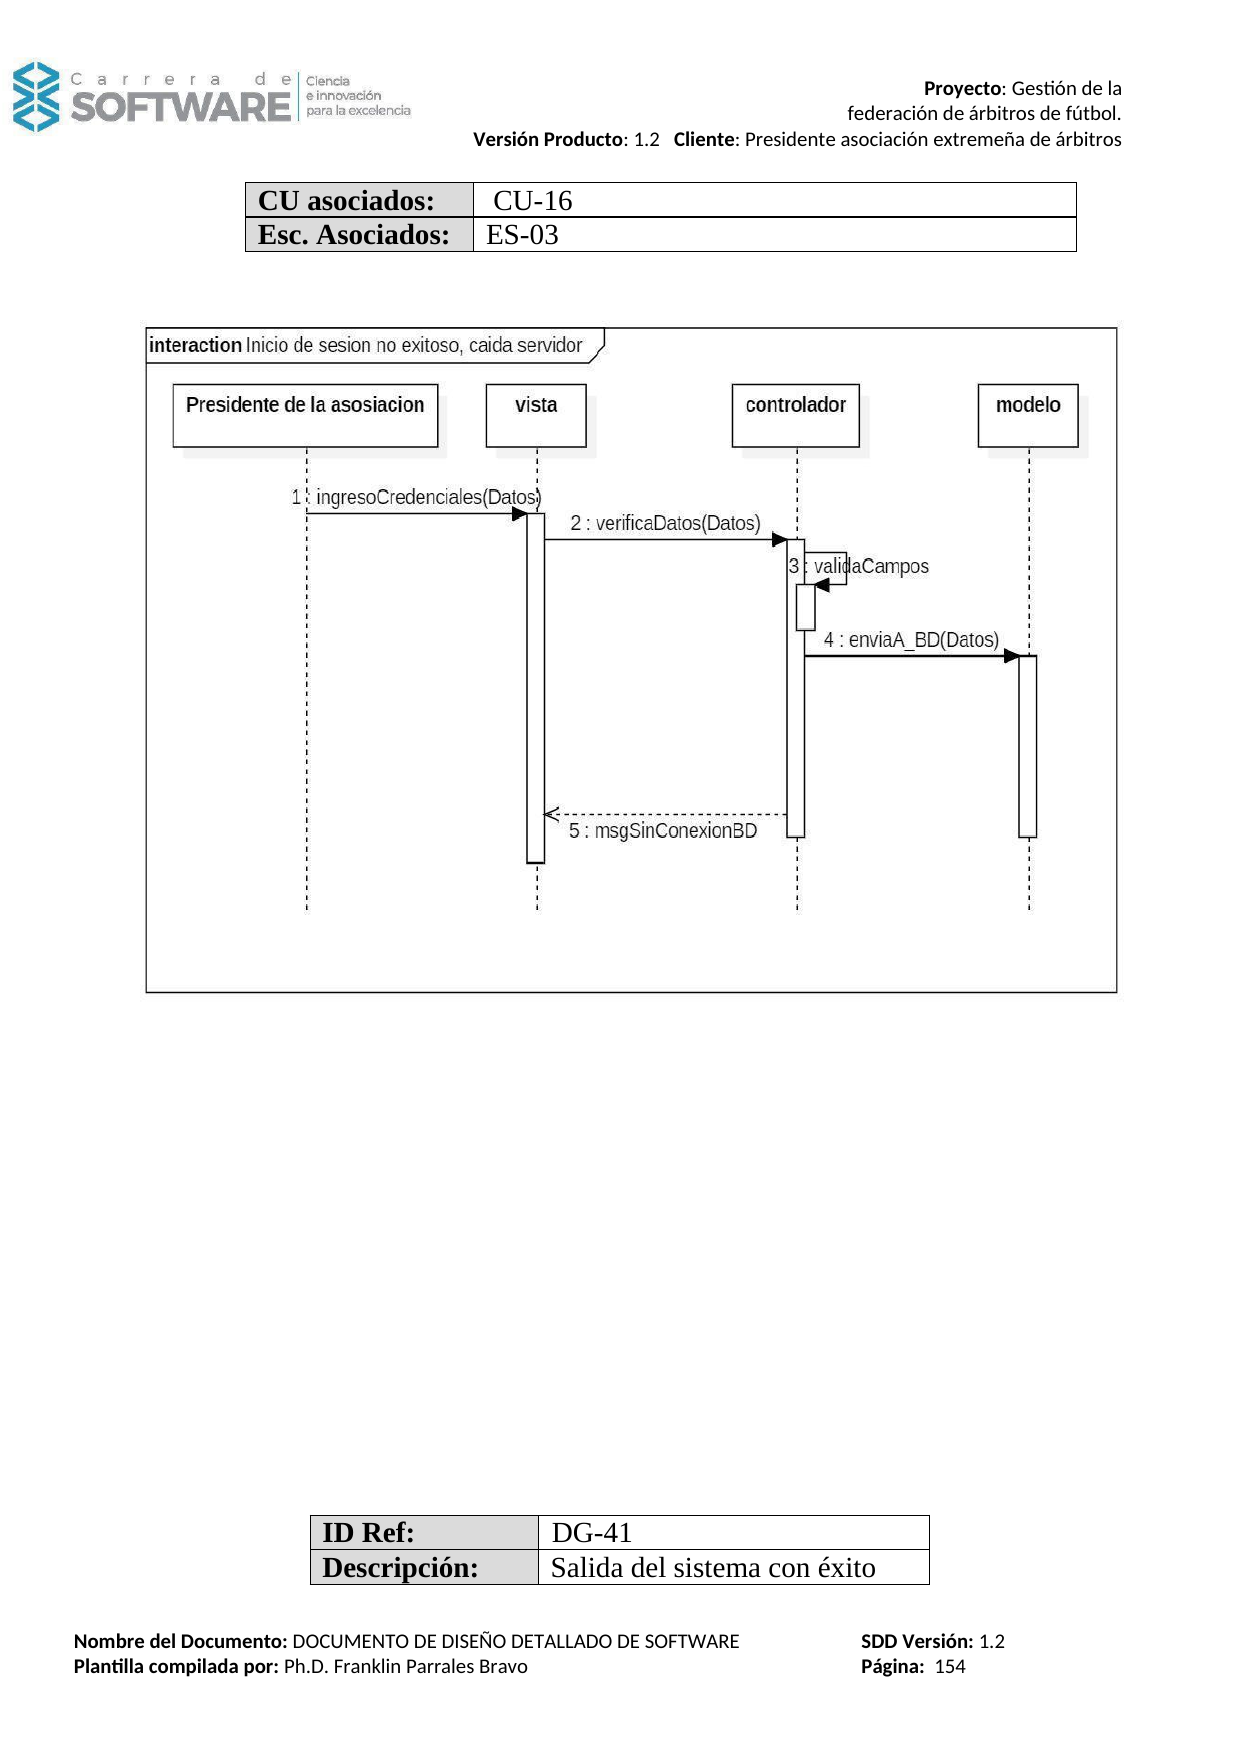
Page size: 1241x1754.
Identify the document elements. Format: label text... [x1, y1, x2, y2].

table_cell Descripción: [311, 1550, 538, 1584]
table_cell CU-16 [474, 183, 1076, 216]
picture [132, 313, 1172, 1057]
table_cell ES-03 [474, 218, 1076, 251]
table_header DG-41 [539, 1516, 929, 1549]
table_cell CU asociados: [246, 183, 473, 216]
picture [2, 46, 417, 154]
table_cell Salida del sistema con éxito [539, 1550, 929, 1584]
table_header ID Ref: [311, 1516, 538, 1549]
table_cell Esc. Asociados: [246, 218, 473, 251]
